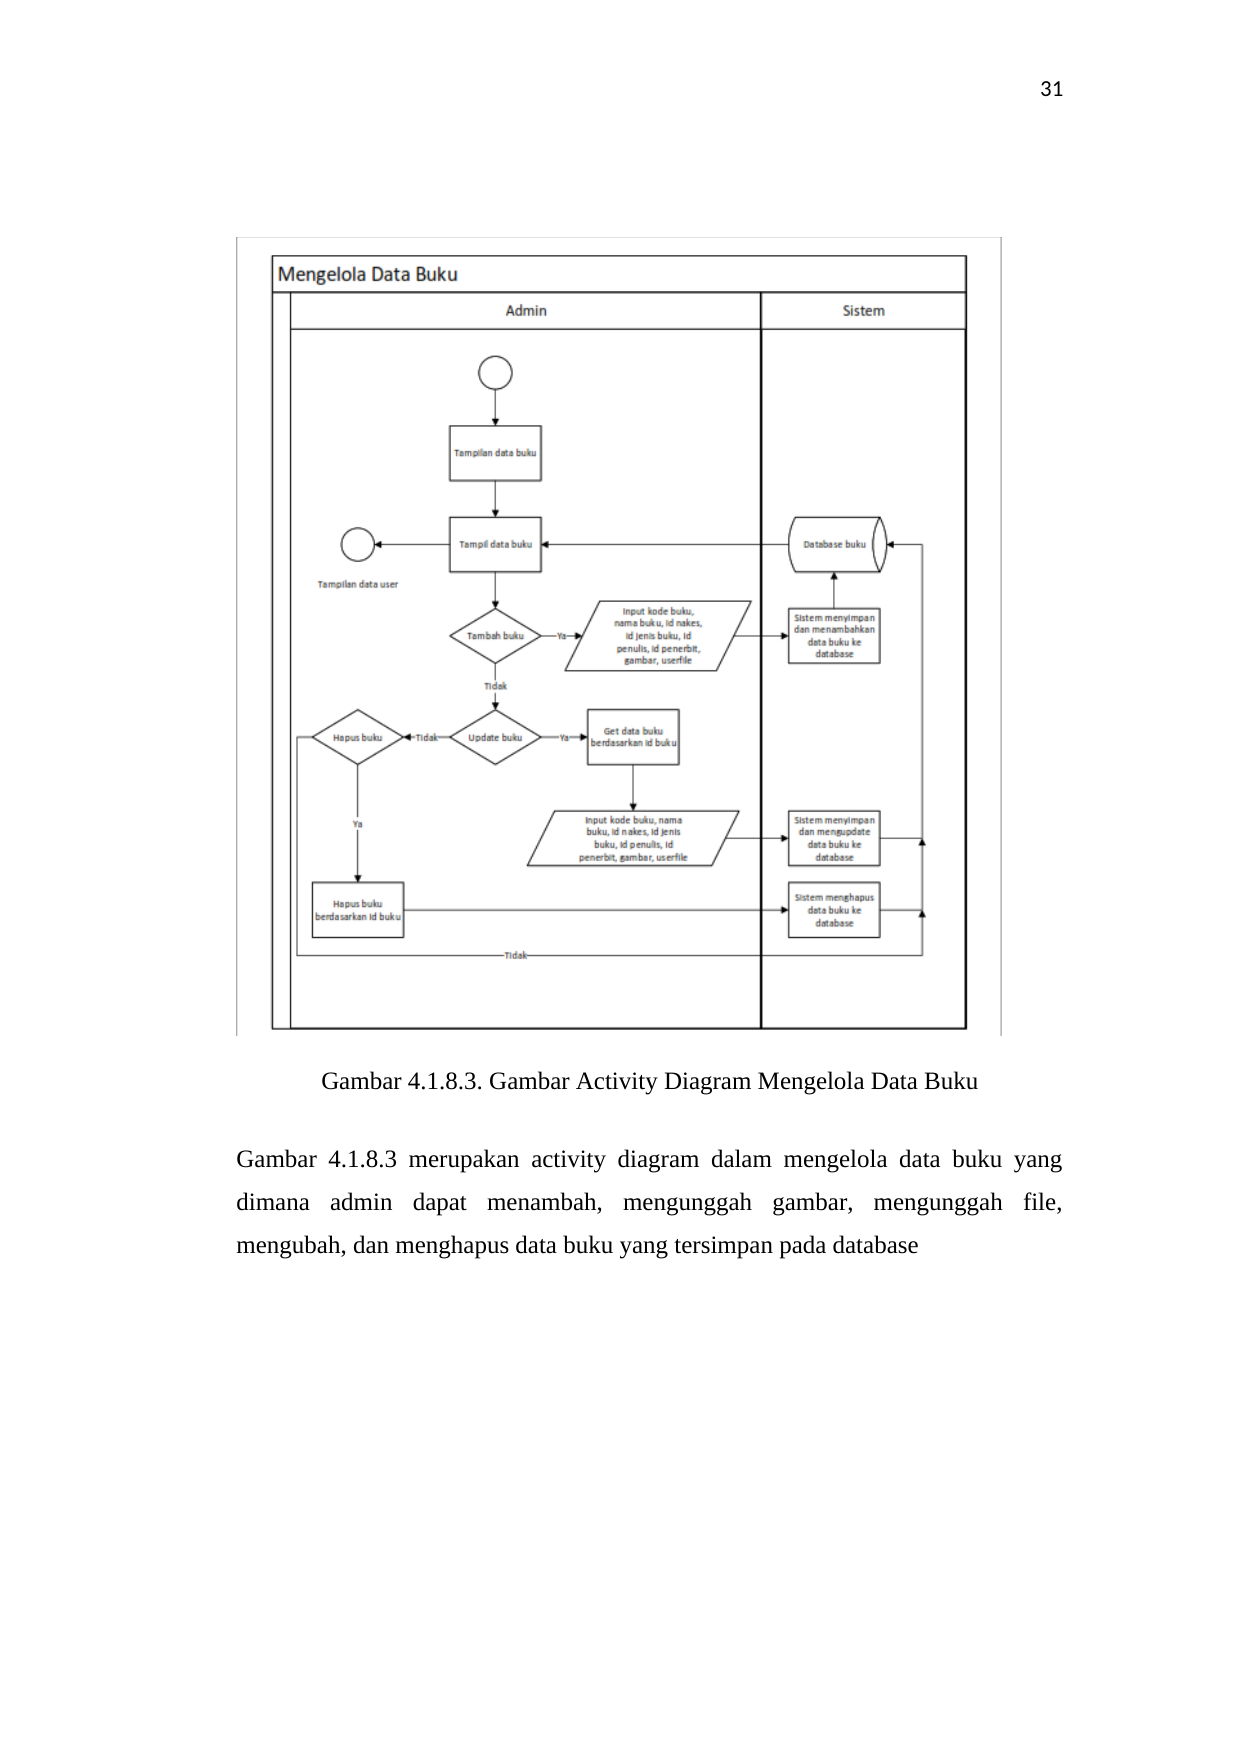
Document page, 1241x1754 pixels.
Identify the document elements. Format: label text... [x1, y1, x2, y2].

picture [236, 237, 1002, 1036]
text Gambar 4.1.8.3 merupakan activity diagram dalam mengelola data buku yang dimana admin dapat menambah, mengunggah gambar, mengunggah file, mengubah, dan menghapus data buku yang tersimpan pada database [236, 1144, 1063, 1259]
subtitle Gambar 4.1.8.3. Gambar Activity Diagram Mengelola Data Buku [236, 1066, 1063, 1095]
